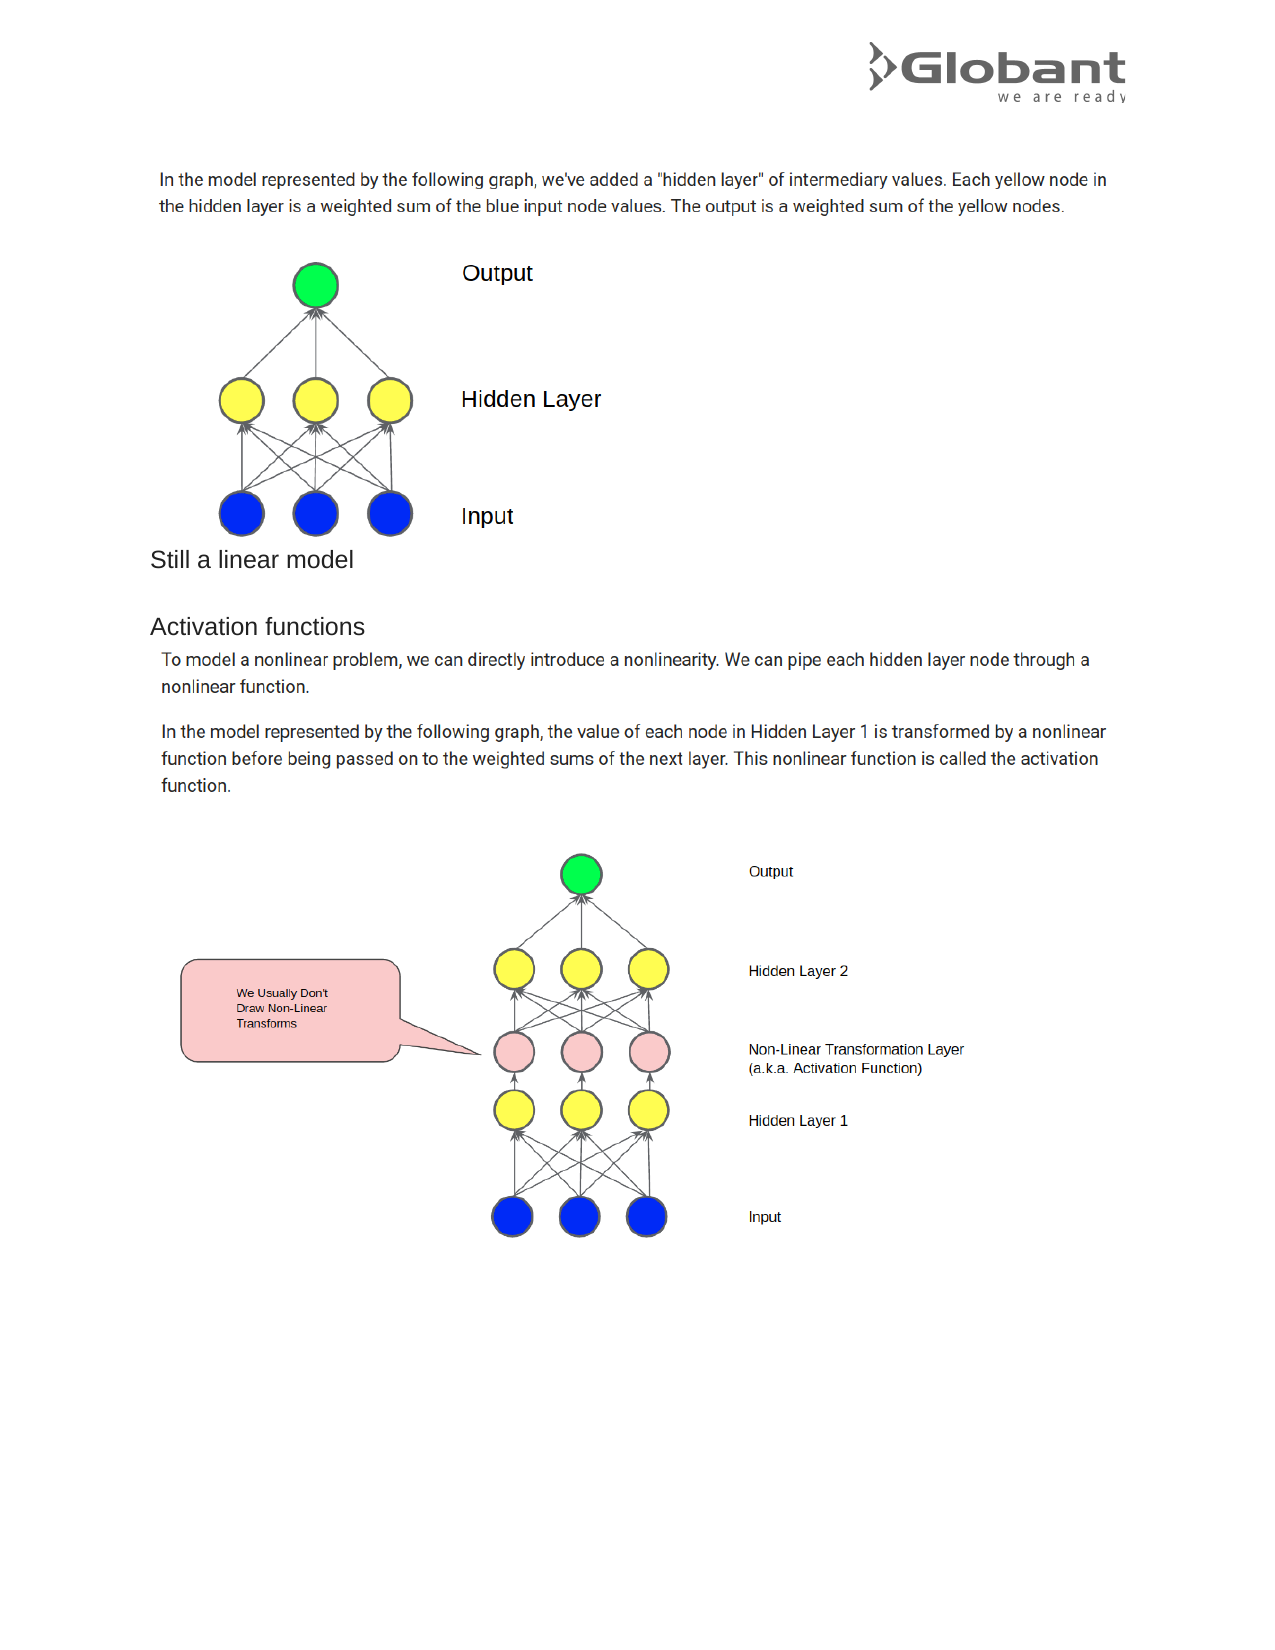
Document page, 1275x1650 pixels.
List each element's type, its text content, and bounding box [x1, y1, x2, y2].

picture [150, 150, 1125, 542]
picture [869, 41, 1125, 103]
text Still a linear model [150, 546, 1125, 574]
picture [150, 644, 1125, 1260]
text Activation functions [150, 612, 1125, 640]
